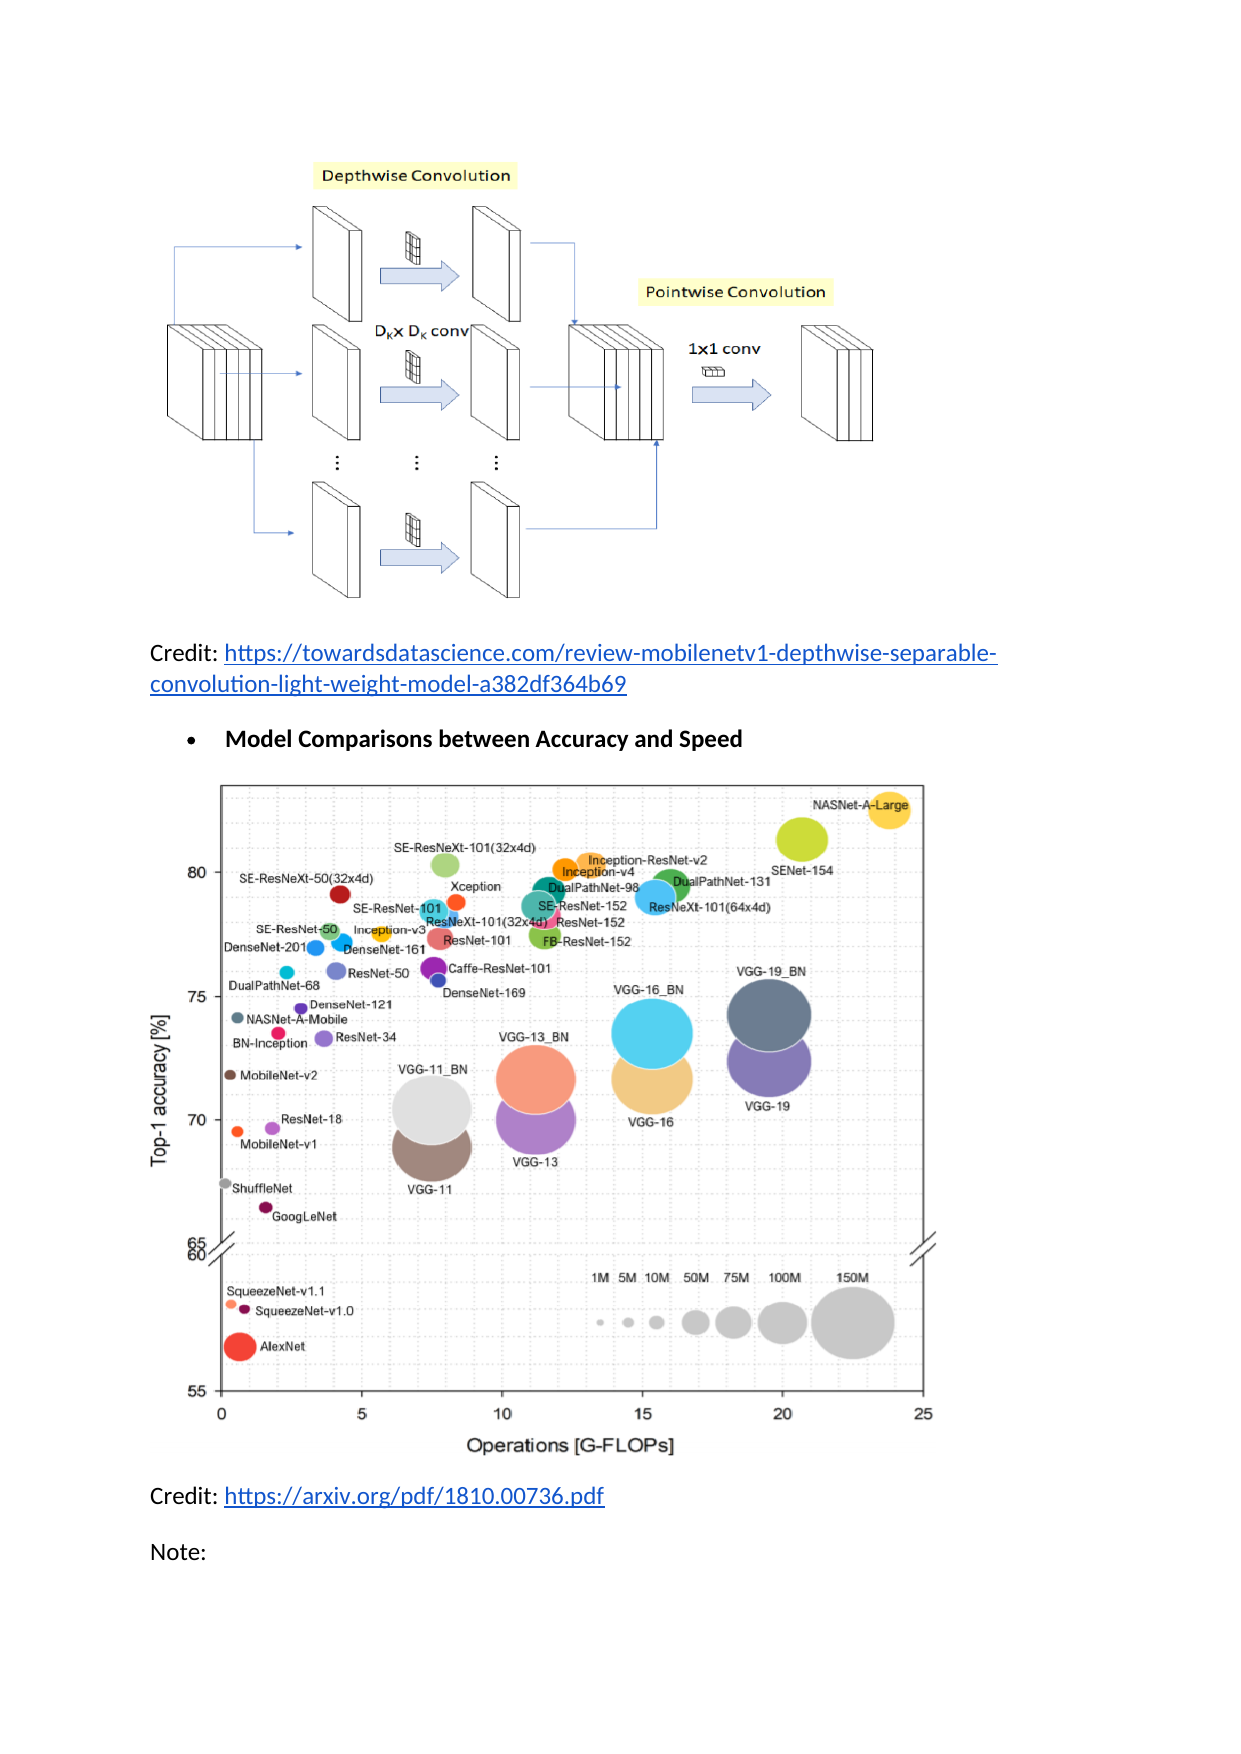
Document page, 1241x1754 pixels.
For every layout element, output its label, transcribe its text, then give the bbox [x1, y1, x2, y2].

list Model Comparisons between Accuracy and Speed [187, 723, 1090, 754]
text Credit: https://arxiv.org/pdf/1810.00736.pdf [150, 1480, 1090, 1511]
text Note: [150, 1536, 1090, 1566]
picture [150, 779, 937, 1456]
picture [150, 150, 885, 613]
text Credit: https://towardsdatascience.com/review-mobilenetv1-depthwise-separable-convolution-light-weight-model-a382df364b69 [150, 637, 1090, 698]
